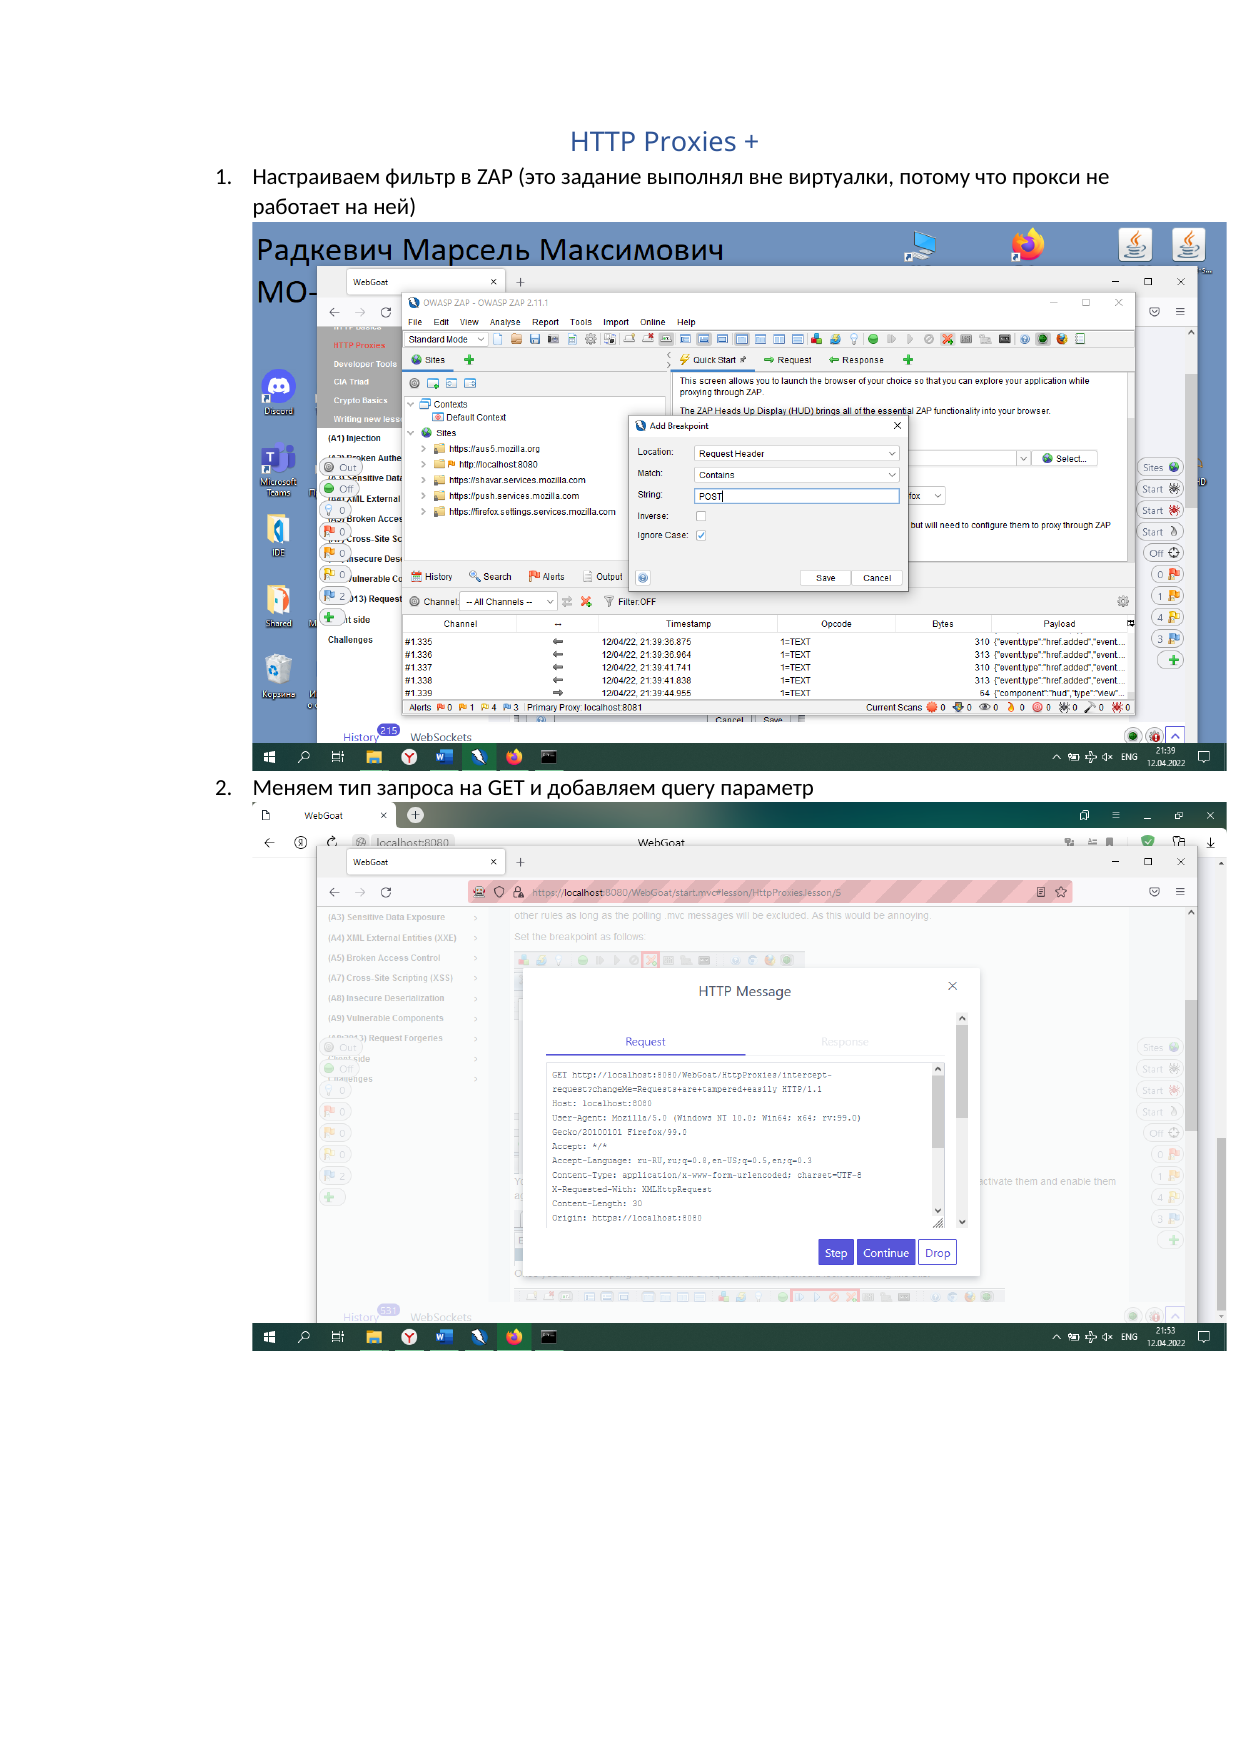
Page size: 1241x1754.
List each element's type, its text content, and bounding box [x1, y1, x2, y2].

subtitle HTTP Proxies + [177, 122, 1152, 159]
picture [252, 802, 1227, 1351]
picture [252, 222, 1227, 771]
